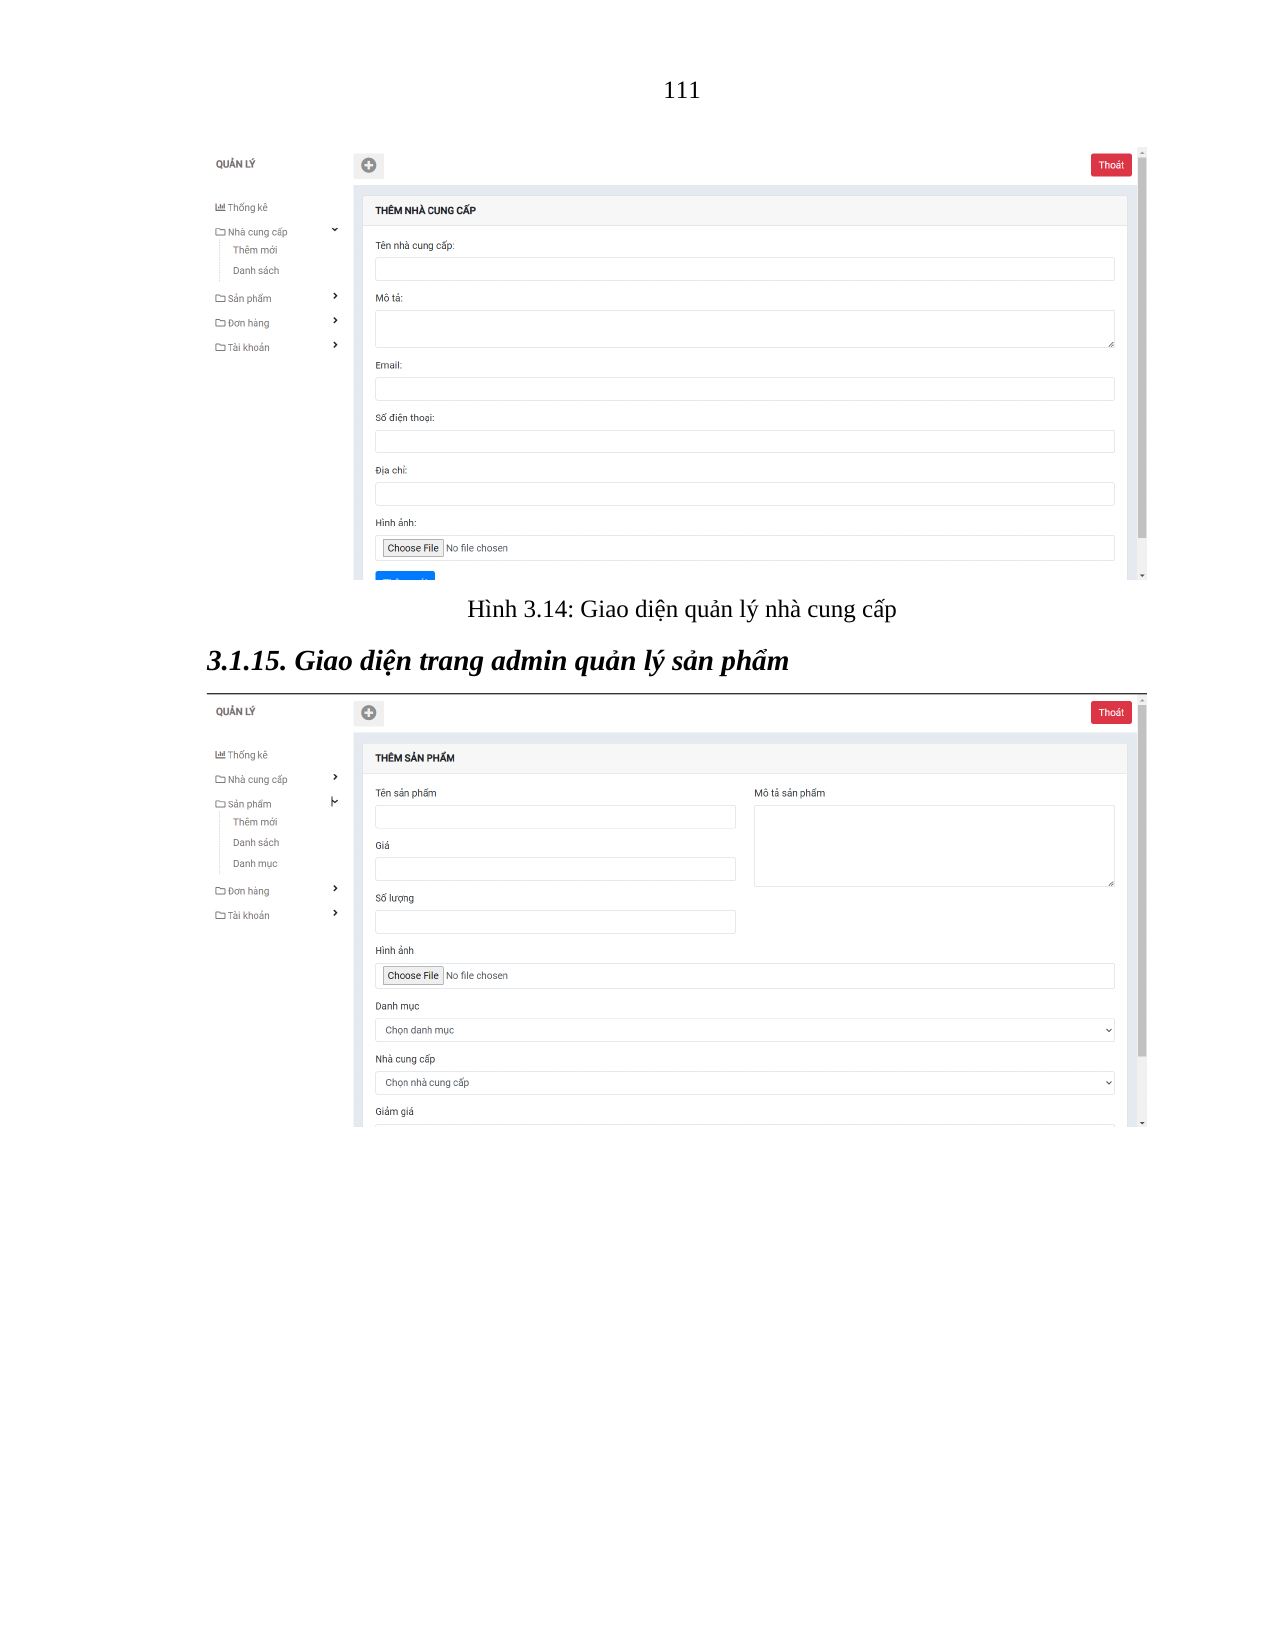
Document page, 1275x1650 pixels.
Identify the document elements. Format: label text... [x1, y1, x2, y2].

picture [206, 693, 1147, 1127]
subtitle 3.1.15. Giao diện trang admin quản lý sản phẩm [207, 643, 1157, 677]
picture [206, 147, 1147, 580]
text Hình 3.14: Giao diện quản lý nhà cung cấp [207, 594, 1157, 623]
